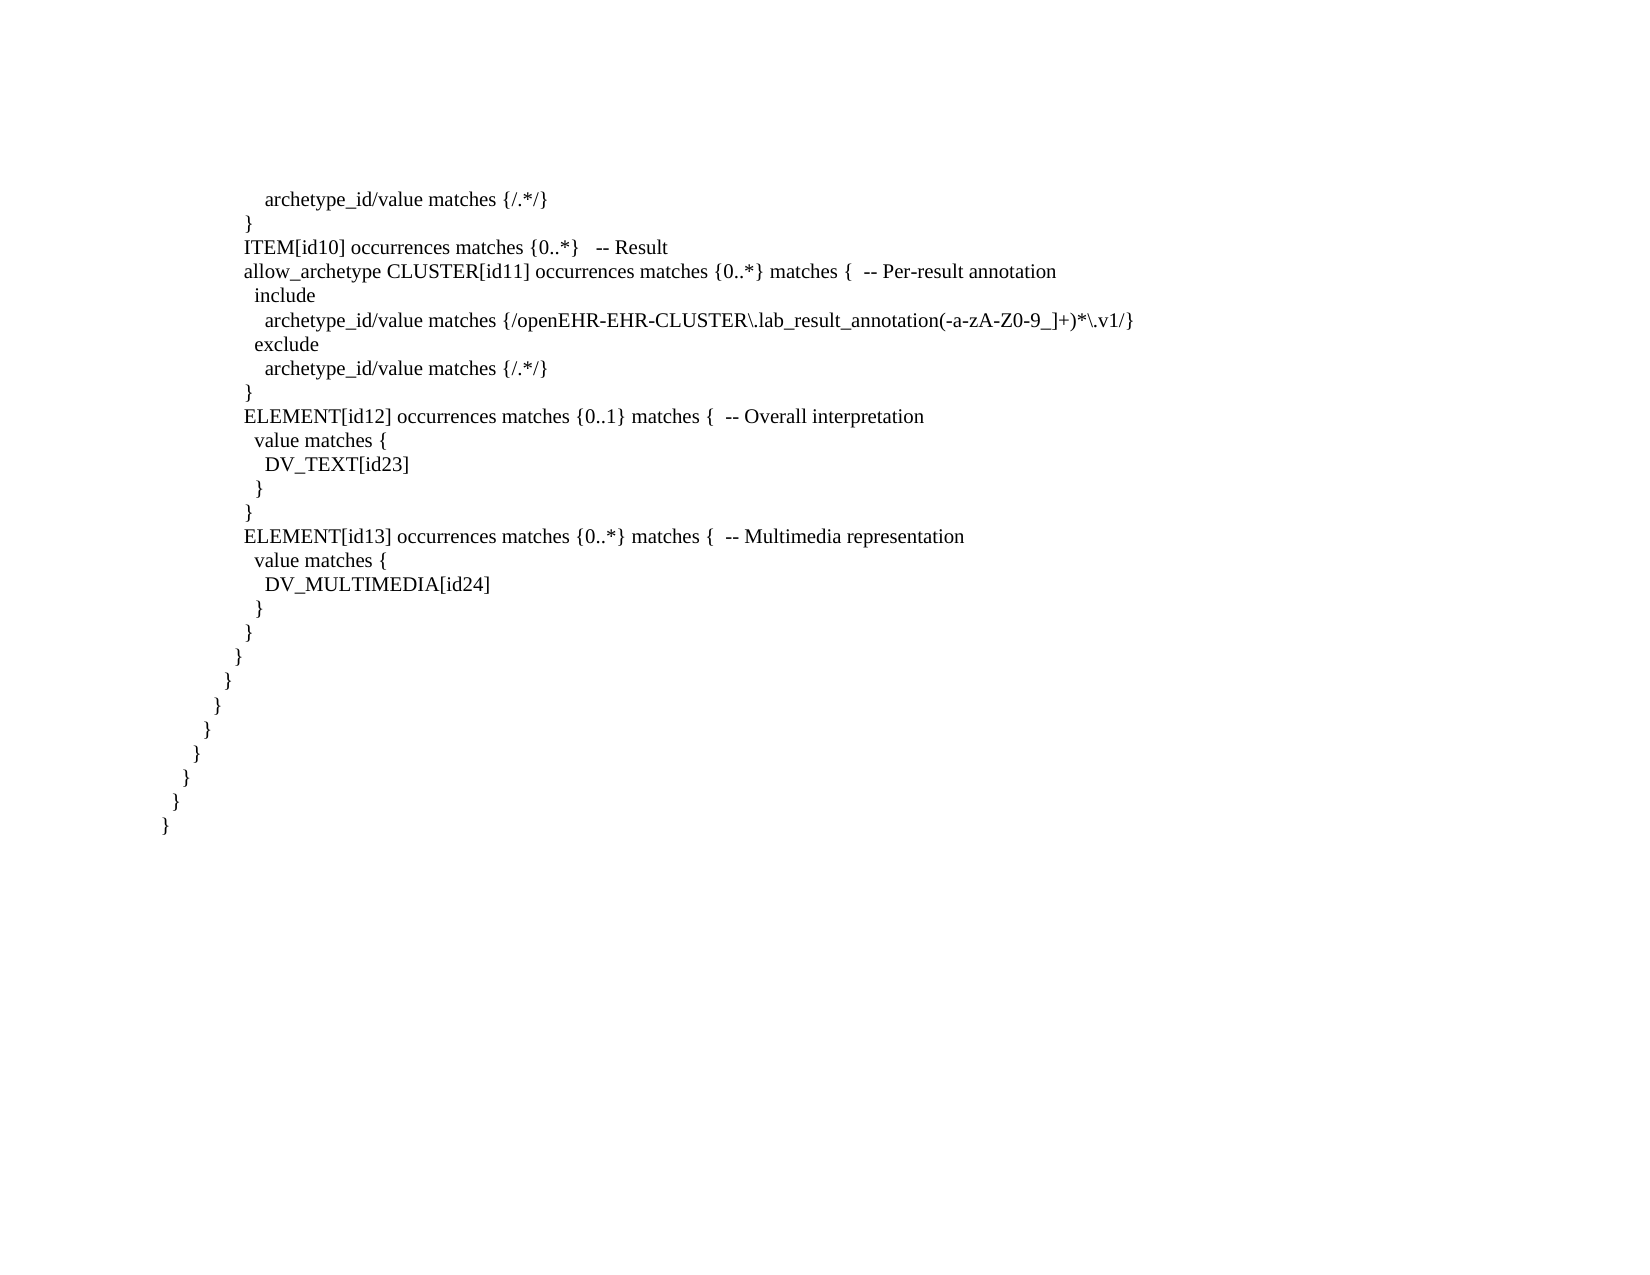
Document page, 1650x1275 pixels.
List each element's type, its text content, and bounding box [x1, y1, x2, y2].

text archetype_id/value matches {/.*/} [150, 356, 1500, 380]
text ELEMENT[id13] occurrences matches {0..*} matches { -- Multimedia representation [150, 524, 1500, 548]
text allow_archetype CLUSTER[id11] occurrences matches {0..*} matches { -- Per-result annotation [150, 259, 1500, 283]
text } [150, 692, 1500, 717]
text value matches { [150, 548, 1500, 572]
text include [150, 283, 1500, 307]
text DV_MULTIMEDIA[id24] [150, 572, 1500, 596]
text } [150, 644, 1500, 668]
text } [150, 741, 1500, 765]
text } [150, 668, 1500, 692]
text ITEM[id10] occurrences matches {0..*} -- Result [150, 235, 1500, 259]
text } [150, 717, 1500, 741]
text archetype_id/value matches {/.*/} [150, 187, 1500, 211]
text } [150, 476, 1500, 500]
text } [150, 211, 1500, 235]
text ELEMENT[id12] occurrences matches {0..1} matches { -- Overall interpretation [150, 404, 1500, 428]
text } [150, 620, 1500, 644]
text DV_TEXT[id23] [150, 452, 1500, 476]
text } [150, 380, 1500, 404]
text } [150, 500, 1500, 524]
text } [150, 765, 1500, 789]
text } [150, 789, 1500, 813]
text archetype_id/value matches {/openEHR-EHR-CLUSTER\.lab_result_annotation(-a-zA-Z0-9_]+)*\.v1/} [150, 307, 1500, 332]
text exclude [150, 332, 1500, 356]
text } [150, 813, 1500, 837]
text } [150, 596, 1500, 620]
text value matches { [150, 428, 1500, 452]
